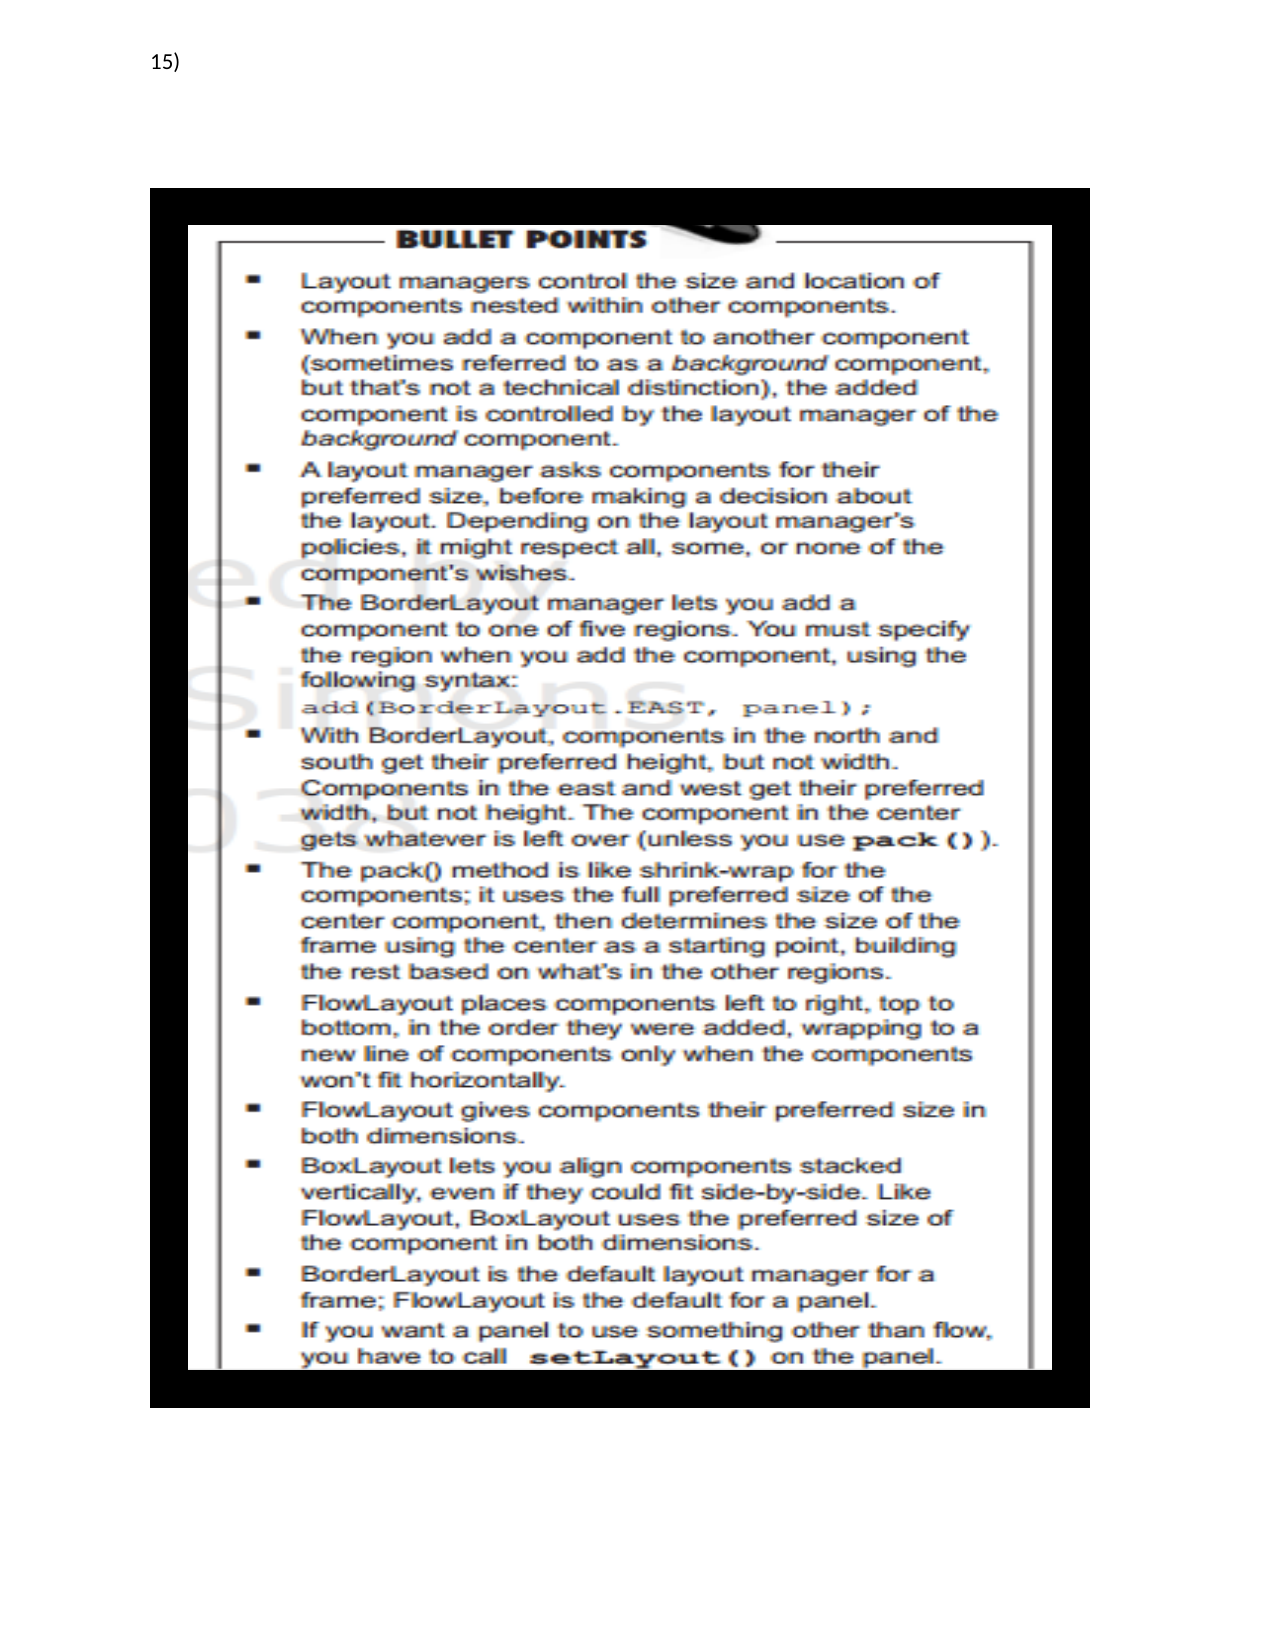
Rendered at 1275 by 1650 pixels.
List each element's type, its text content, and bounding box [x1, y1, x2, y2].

picture [188, 225, 1052, 1370]
text 15) [150, 47, 1125, 75]
